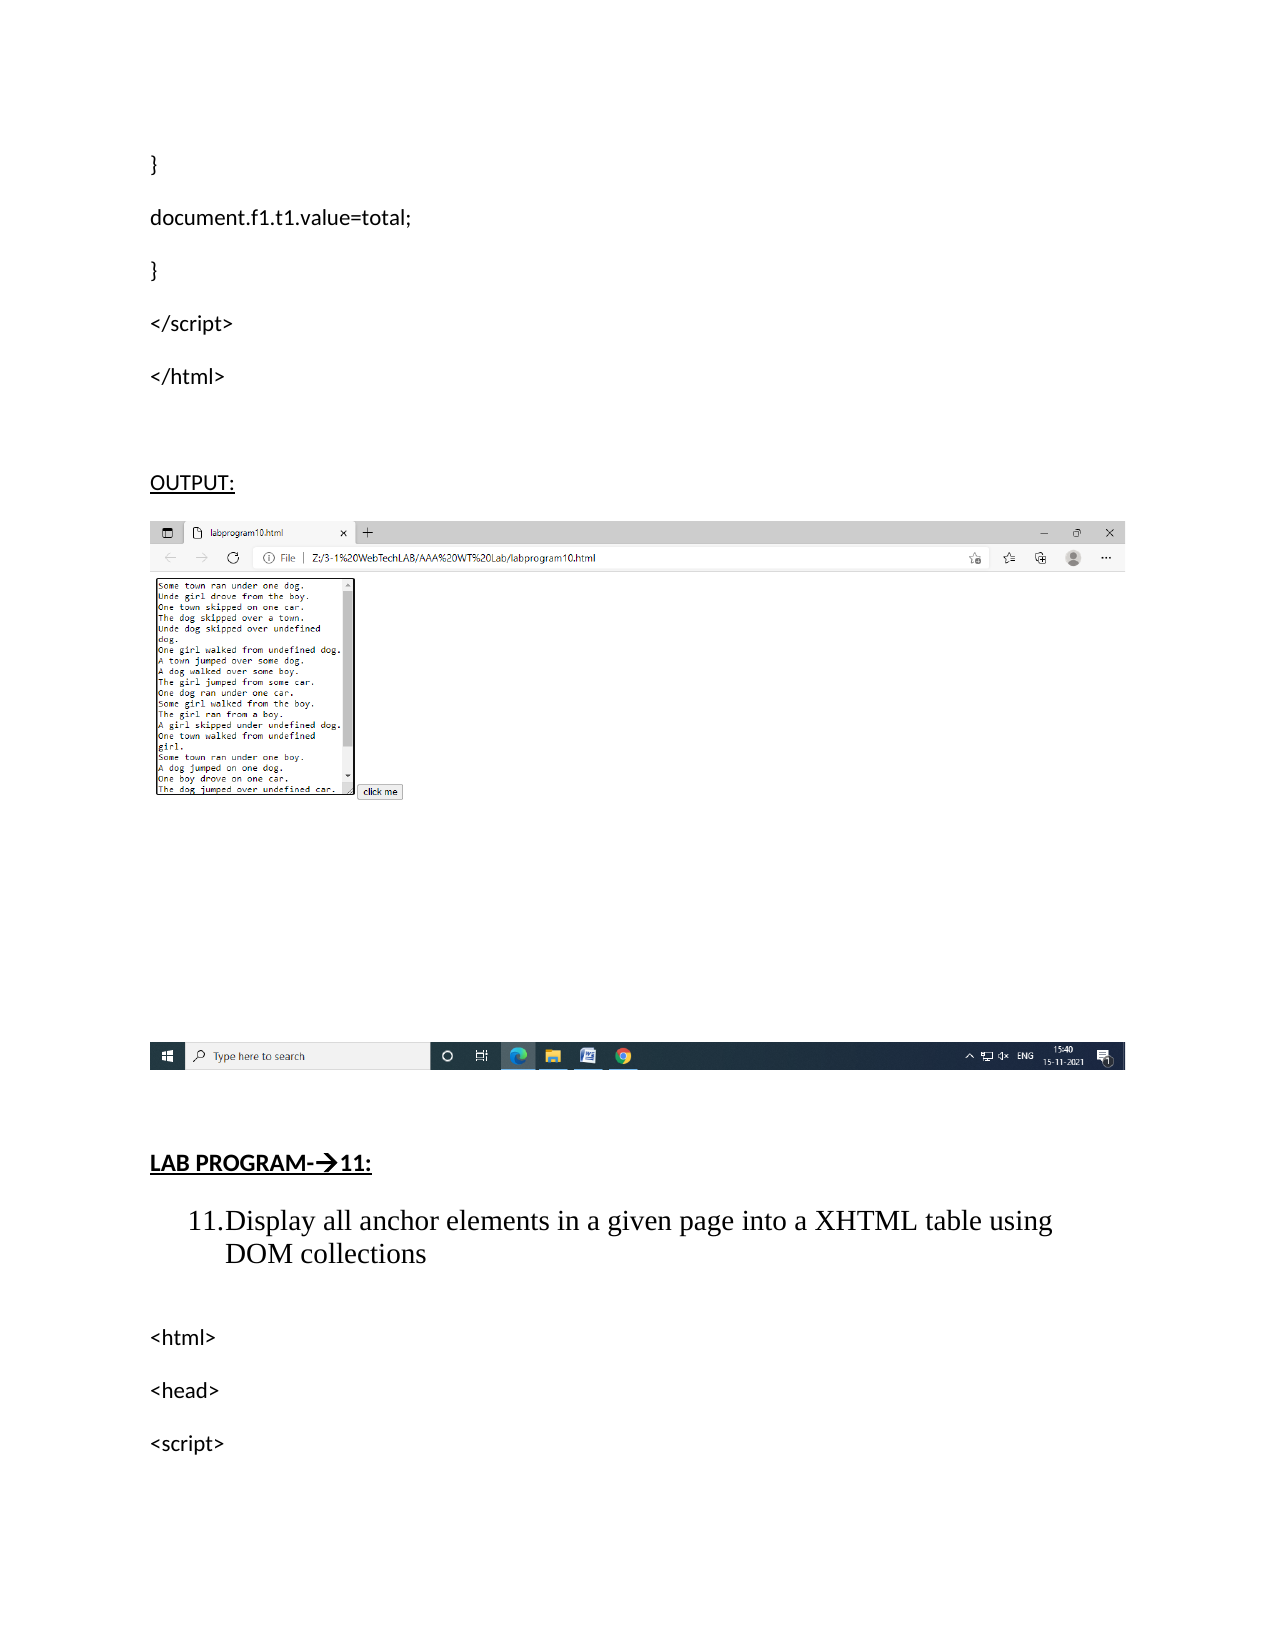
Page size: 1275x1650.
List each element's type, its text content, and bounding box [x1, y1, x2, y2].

text </html> [150, 362, 1125, 390]
text document.f1.t1.value=total; [150, 203, 1125, 231]
text <html> [150, 1323, 1125, 1351]
text <head> [150, 1376, 1125, 1404]
text LAB PROGRAM-11: [150, 1147, 1125, 1178]
text <script> [150, 1429, 1125, 1457]
text } [150, 150, 1125, 178]
list Display all anchor elements in a given page into a XHTML table using DOM collections [187, 1203, 1125, 1270]
text } [150, 256, 1125, 284]
text </script> [150, 309, 1125, 337]
picture [150, 521, 1125, 1070]
text OUTPUT: [150, 468, 1125, 496]
